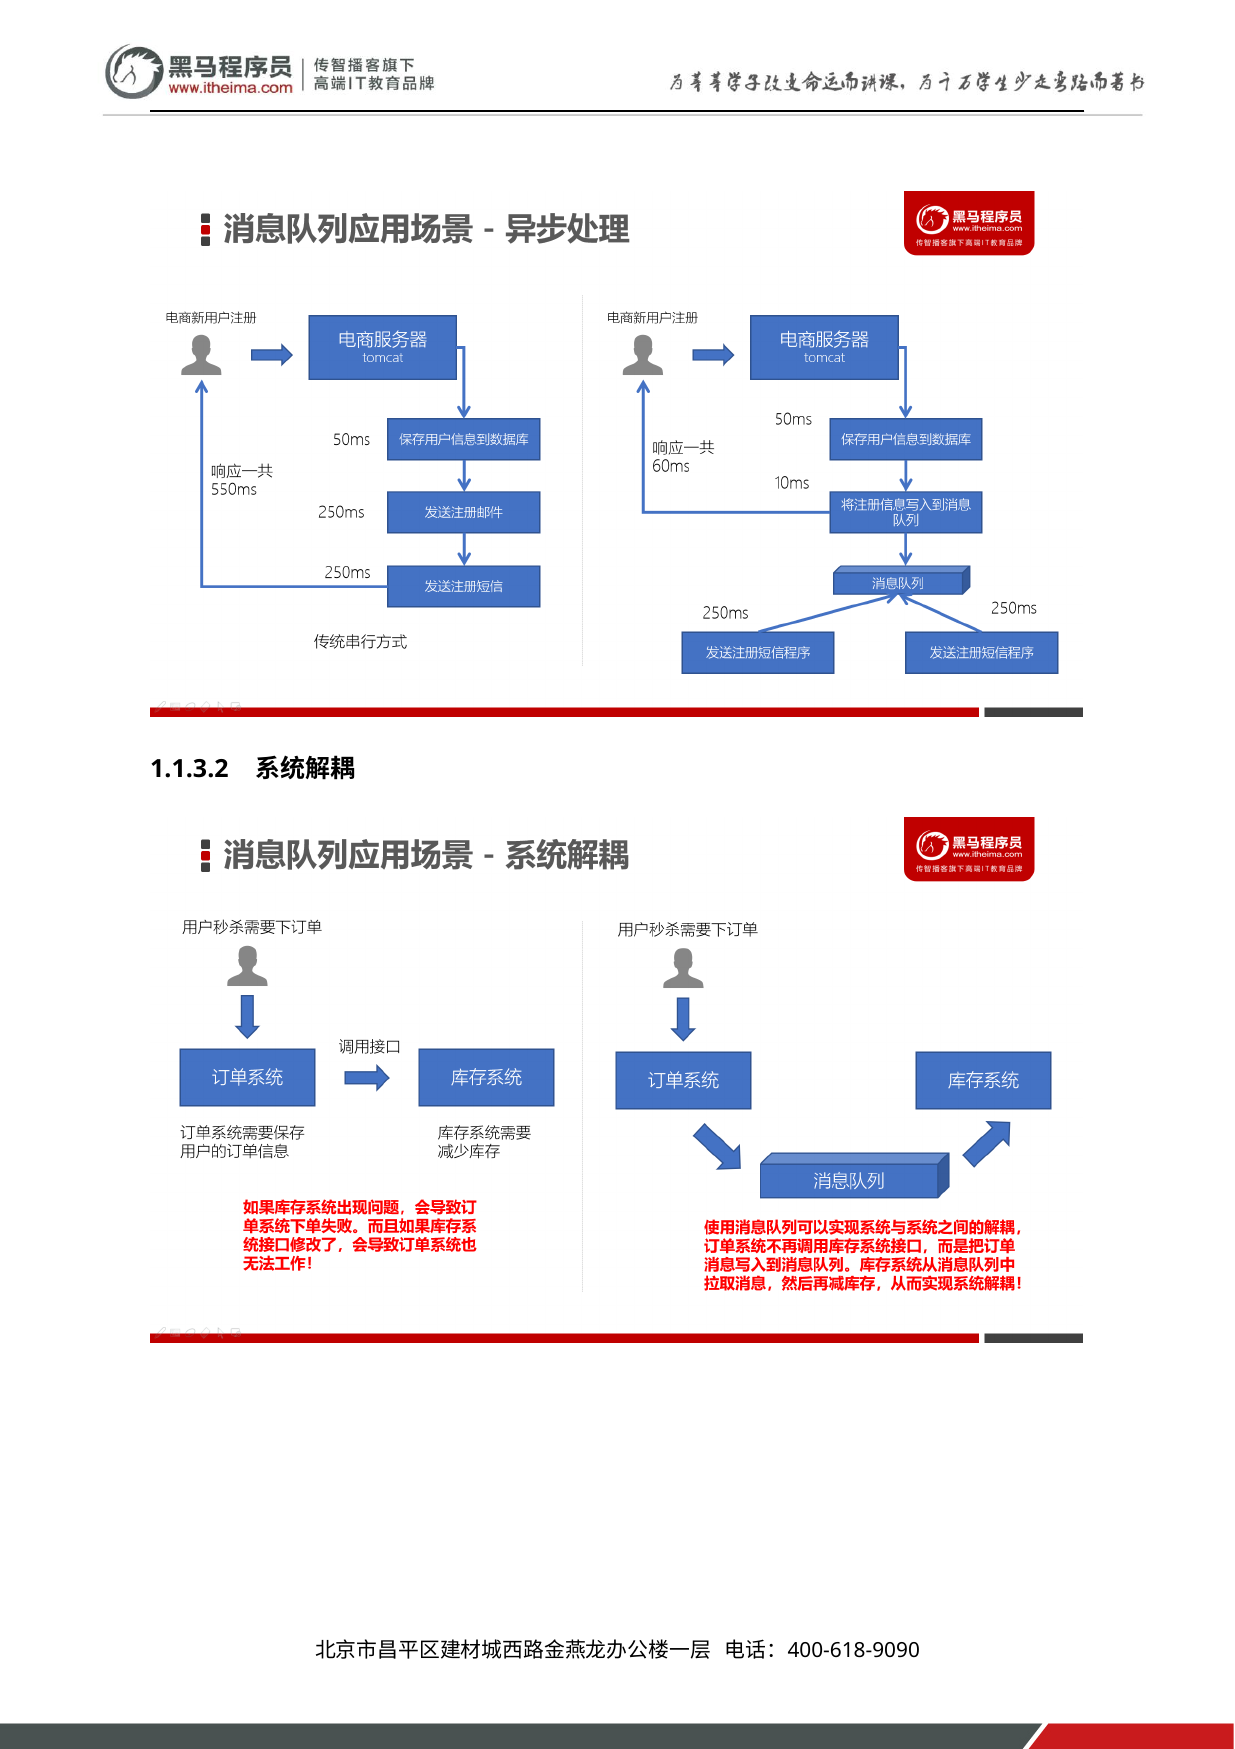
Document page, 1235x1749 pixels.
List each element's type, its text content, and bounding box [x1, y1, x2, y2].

picture [0, 0, 1235, 123]
picture [150, 191, 1083, 717]
subtitle 系统解耦 [150, 749, 1084, 785]
picture [0, 1664, 1234, 1749]
picture [150, 817, 1083, 1343]
